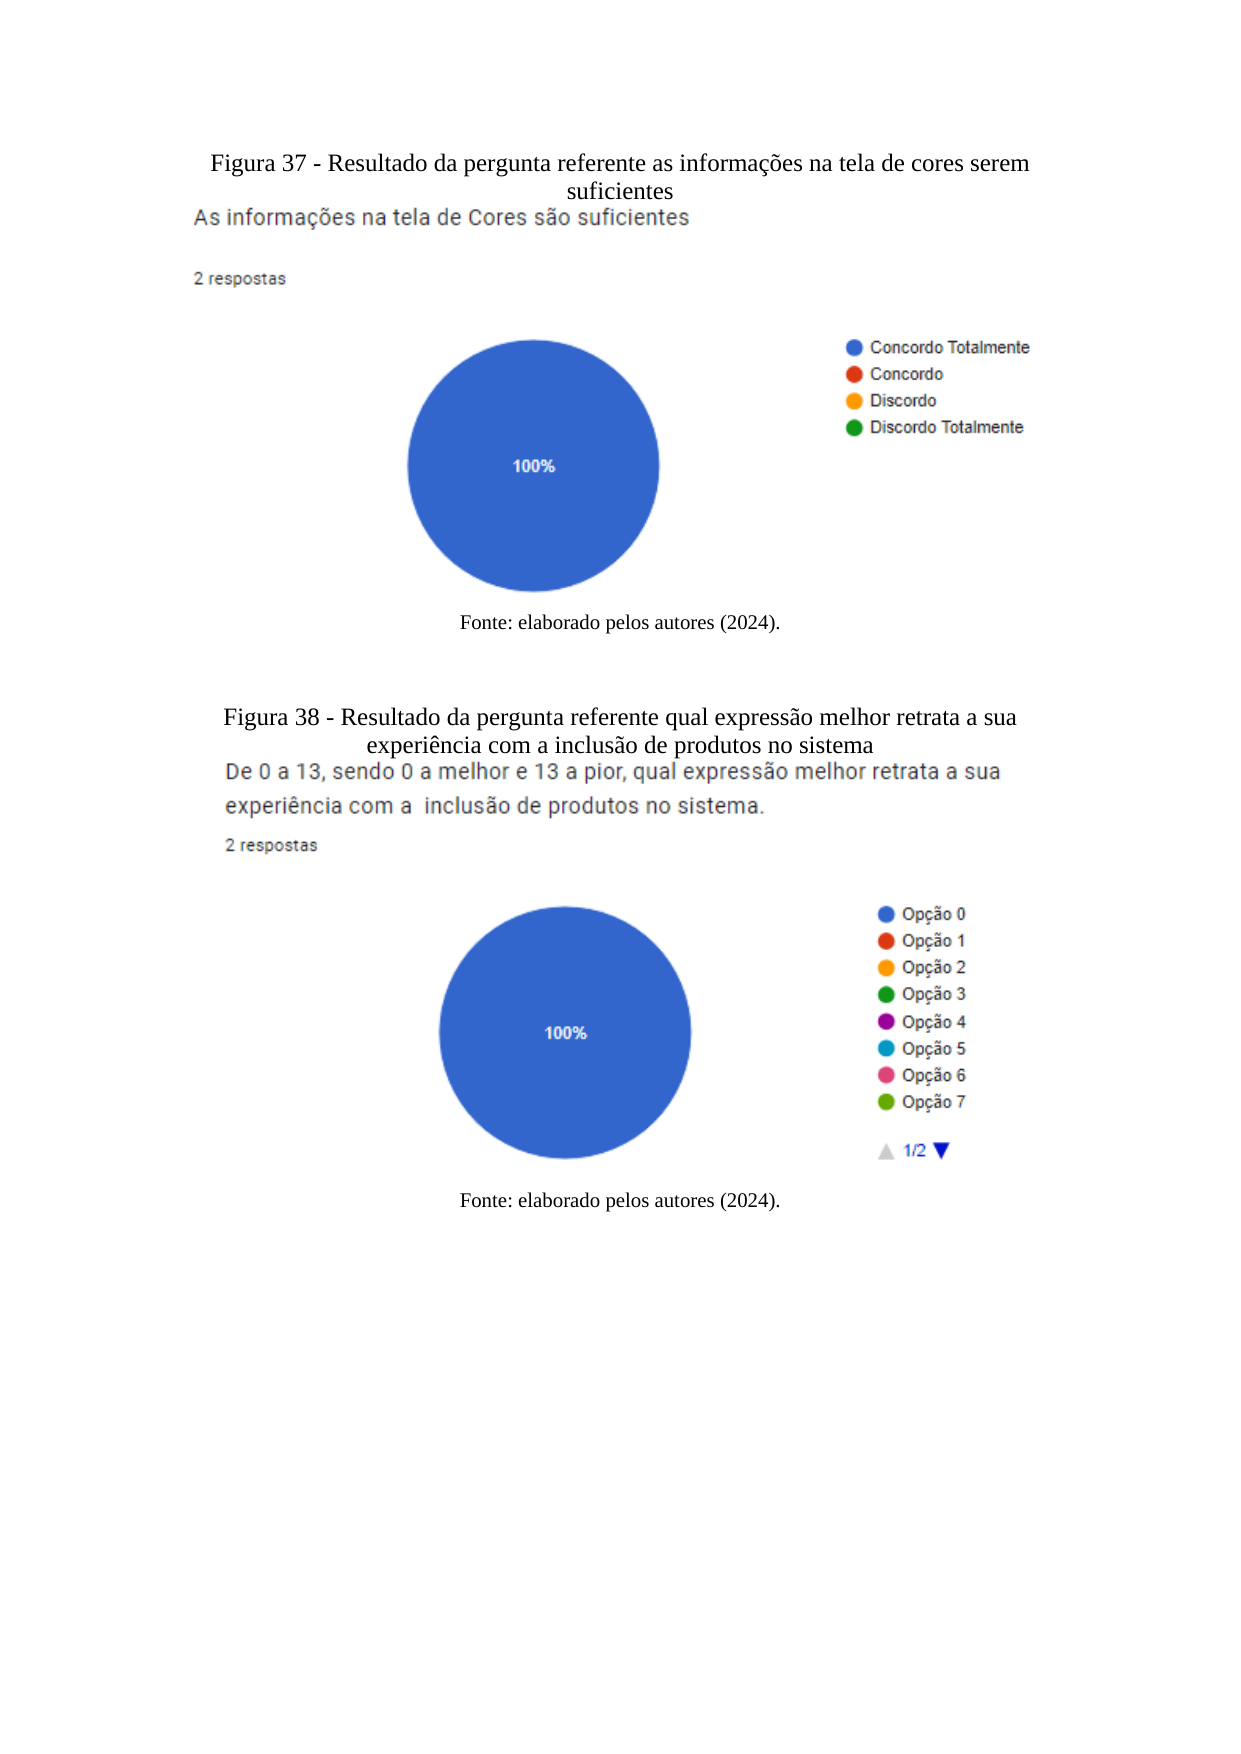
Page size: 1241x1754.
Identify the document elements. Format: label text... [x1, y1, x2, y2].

text Figura 38 - Resultado da pergunta referente qual expressão melhor retrata a sua experiência com a inclusão de produtos no sistema [177, 702, 1063, 759]
text Figura 37 - Resultado da pergunta referente as informações na tela de cores serem suficientes [177, 148, 1063, 205]
text Fonte: elaborado pelos autores (2024). [177, 1187, 1063, 1212]
picture [220, 759, 1021, 1188]
picture [190, 205, 1050, 610]
text Fonte: elaborado pelos autores (2024). [177, 610, 1063, 634]
